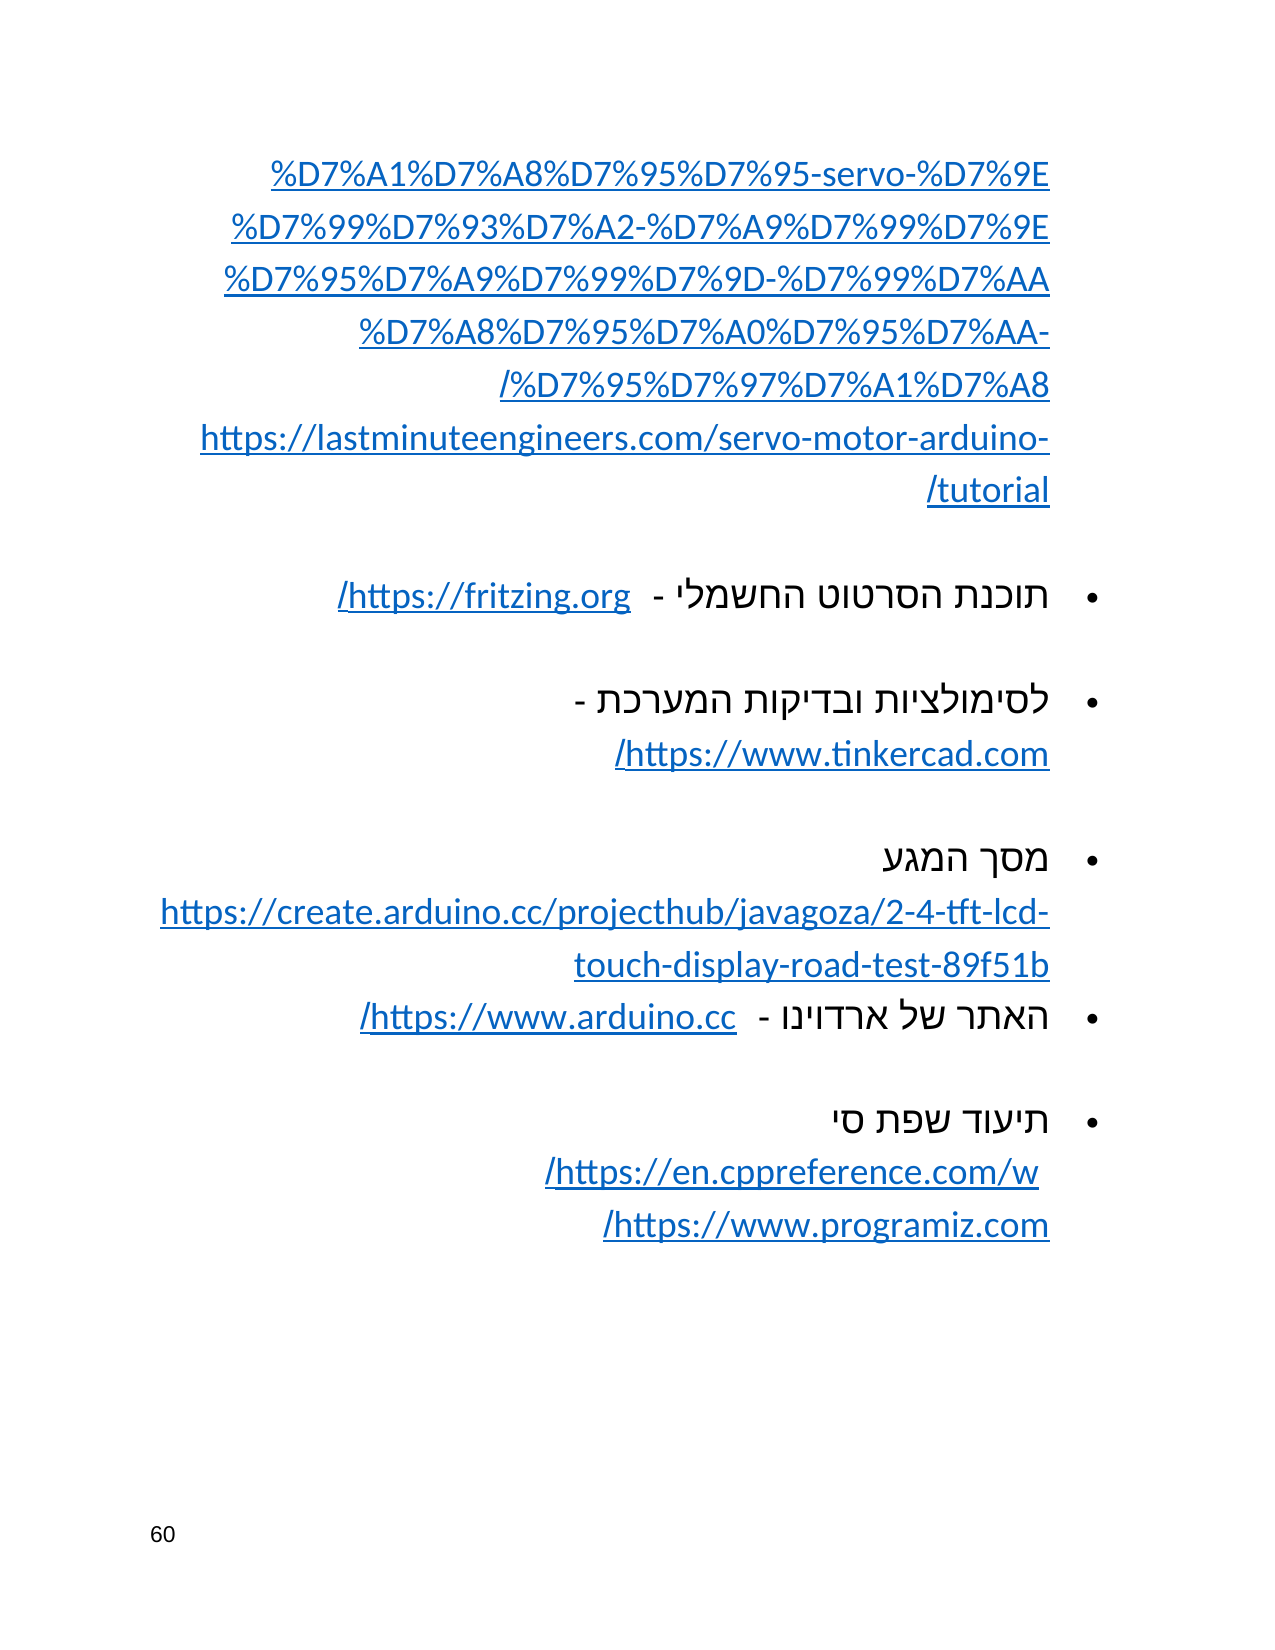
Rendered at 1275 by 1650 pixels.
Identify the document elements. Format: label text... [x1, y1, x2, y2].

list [150, 150, 1050, 407]
list האתר של ארדוינו - https://www.arduino.cc/ [150, 993, 1087, 1039]
list תיעוד שפת סי [150, 1099, 1087, 1142]
list מסך המגע https://create.arduino.cc/projecthub/javagoza/2-4-tft-lcd-touch-display-road-test-89f51b [150, 835, 1087, 986]
list https://en.cppreference.com/w/ [150, 1148, 1050, 1194]
list https://lastminuteengineers.com/servo-motor-arduino-tutorial/ [150, 413, 1050, 512]
list לסימולציות ובדיקות המערכת - https://www.tinkercad.com/ [150, 677, 1087, 776]
list תוכנת הסרטוט החשמלי - https://fritzing.org/ [150, 572, 1087, 617]
list https://www.programiz.com/ [150, 1201, 1050, 1247]
